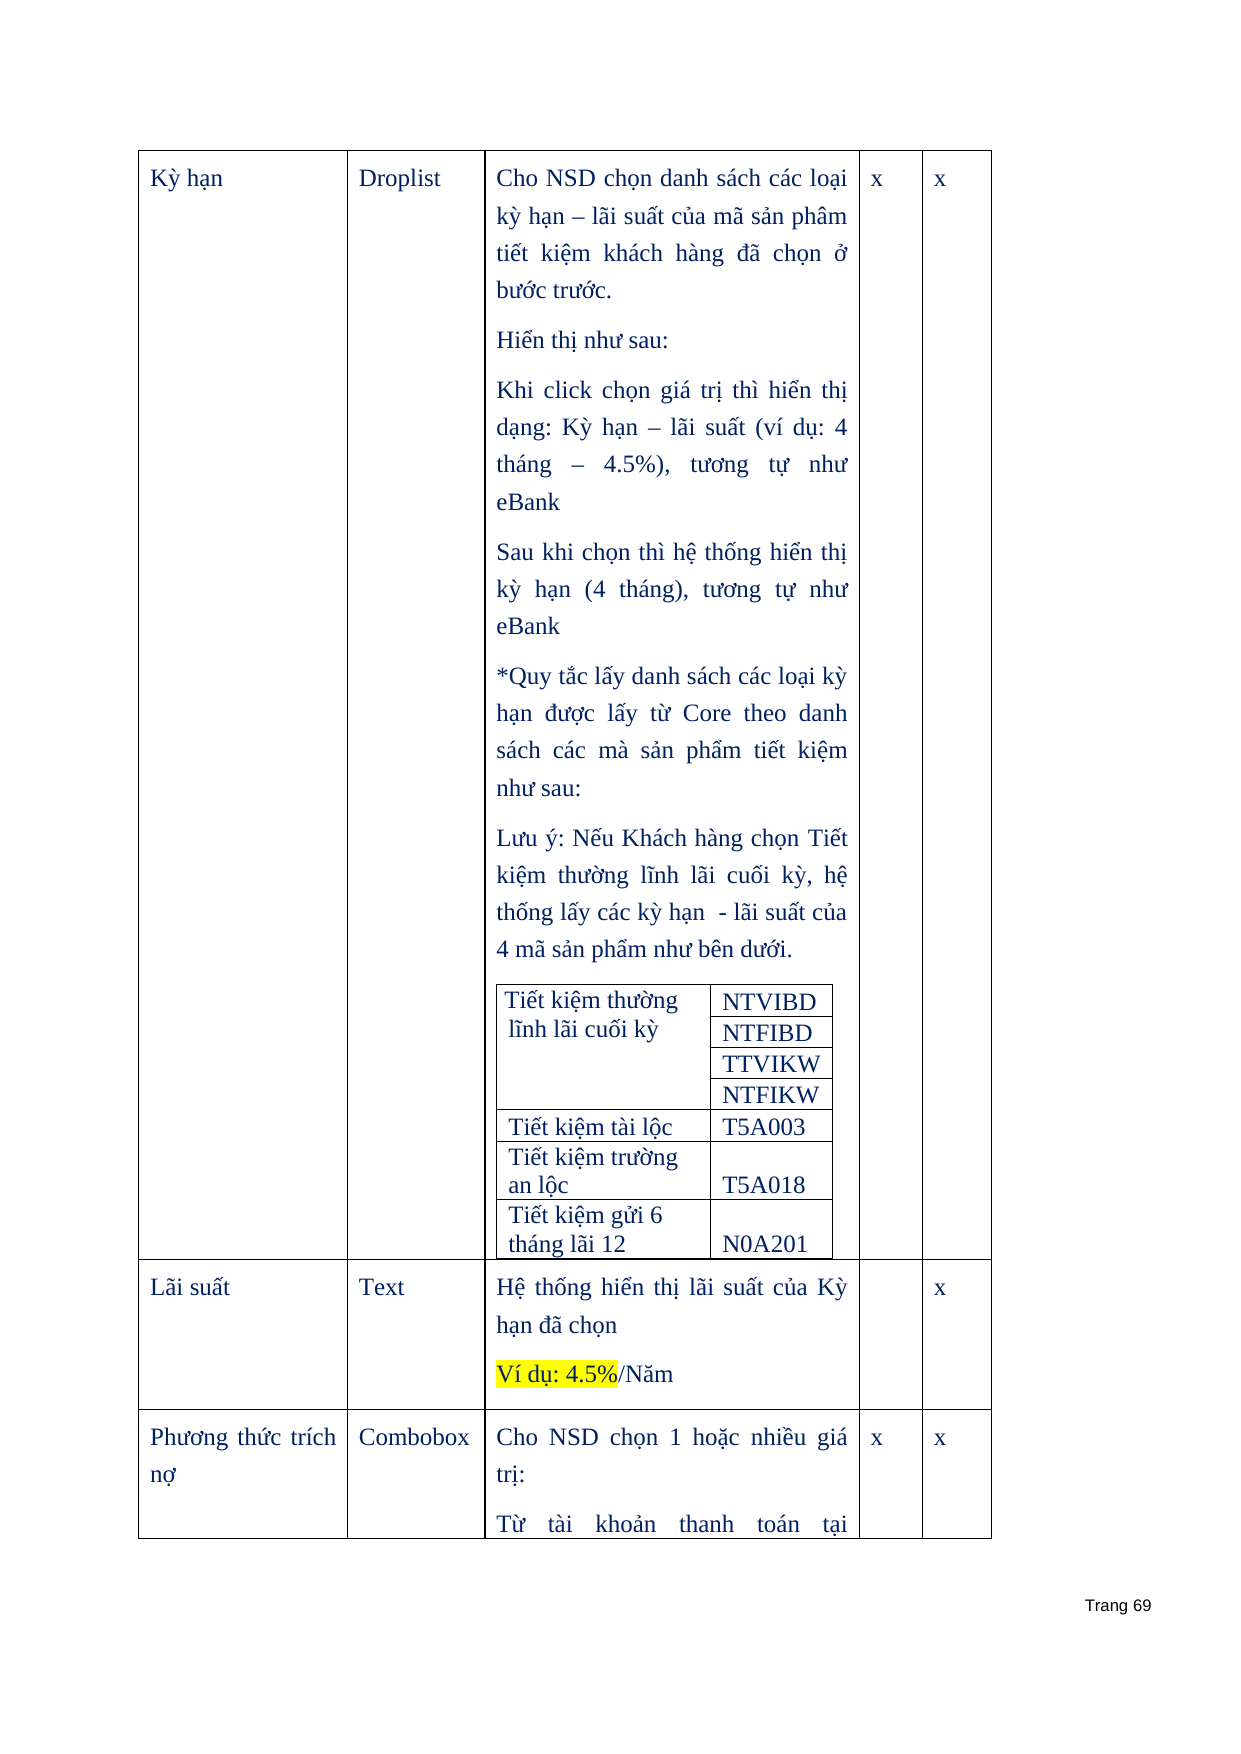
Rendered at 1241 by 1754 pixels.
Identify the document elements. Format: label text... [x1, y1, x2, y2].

table_cell [860, 1260, 922, 1408]
table_cell x [923, 1410, 991, 1538]
table_cell Kỳ hạn [139, 151, 347, 1259]
table_cell x [923, 1260, 991, 1408]
table_cell Text [348, 1260, 484, 1408]
table_cell Droplist [348, 151, 484, 1259]
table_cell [139, 1410, 347, 1538]
table_cell x [860, 151, 922, 1259]
table_cell Hệ thống hiển thị lãi suất của Kỳ hạn đã chọn Ví dụ: 4.5%/Năm [486, 1260, 859, 1408]
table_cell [486, 1410, 859, 1538]
table_cell x [923, 151, 991, 1259]
table_cell x [860, 1410, 922, 1538]
table_cell Combobox [348, 1410, 484, 1538]
table_cell Lãi suất [139, 1260, 347, 1408]
table_cell Cho NSD chọn danh sách các loại kỳ hạn – lãi suất của mã sản phâm tiết kiệm khách hàng đã chọn ở bước trước. Hiển thị như sau: Khi click chọn giá trị thì hiển thị dạng: Kỳ hạn – lãi suất (ví dụ: 4 tháng – 4.5%), tương tự như eBank Sau khi chọn thì hệ thống hiển thị kỳ hạn (4 tháng), tương tự như eBank *Quy tắc lấy danh sách các loại kỳ hạn được lấy từ Core theo danh sách các mà sản phẩm tiết kiệm như sau: Lưu ý: Nếu Khách hàng chọn Tiết kiệm thường lĩnh lãi cuối kỳ, hệ thống lấy các kỳ hạn - lãi suất của 4 mã sản phẩm như bên dưới. [486, 151, 859, 1259]
